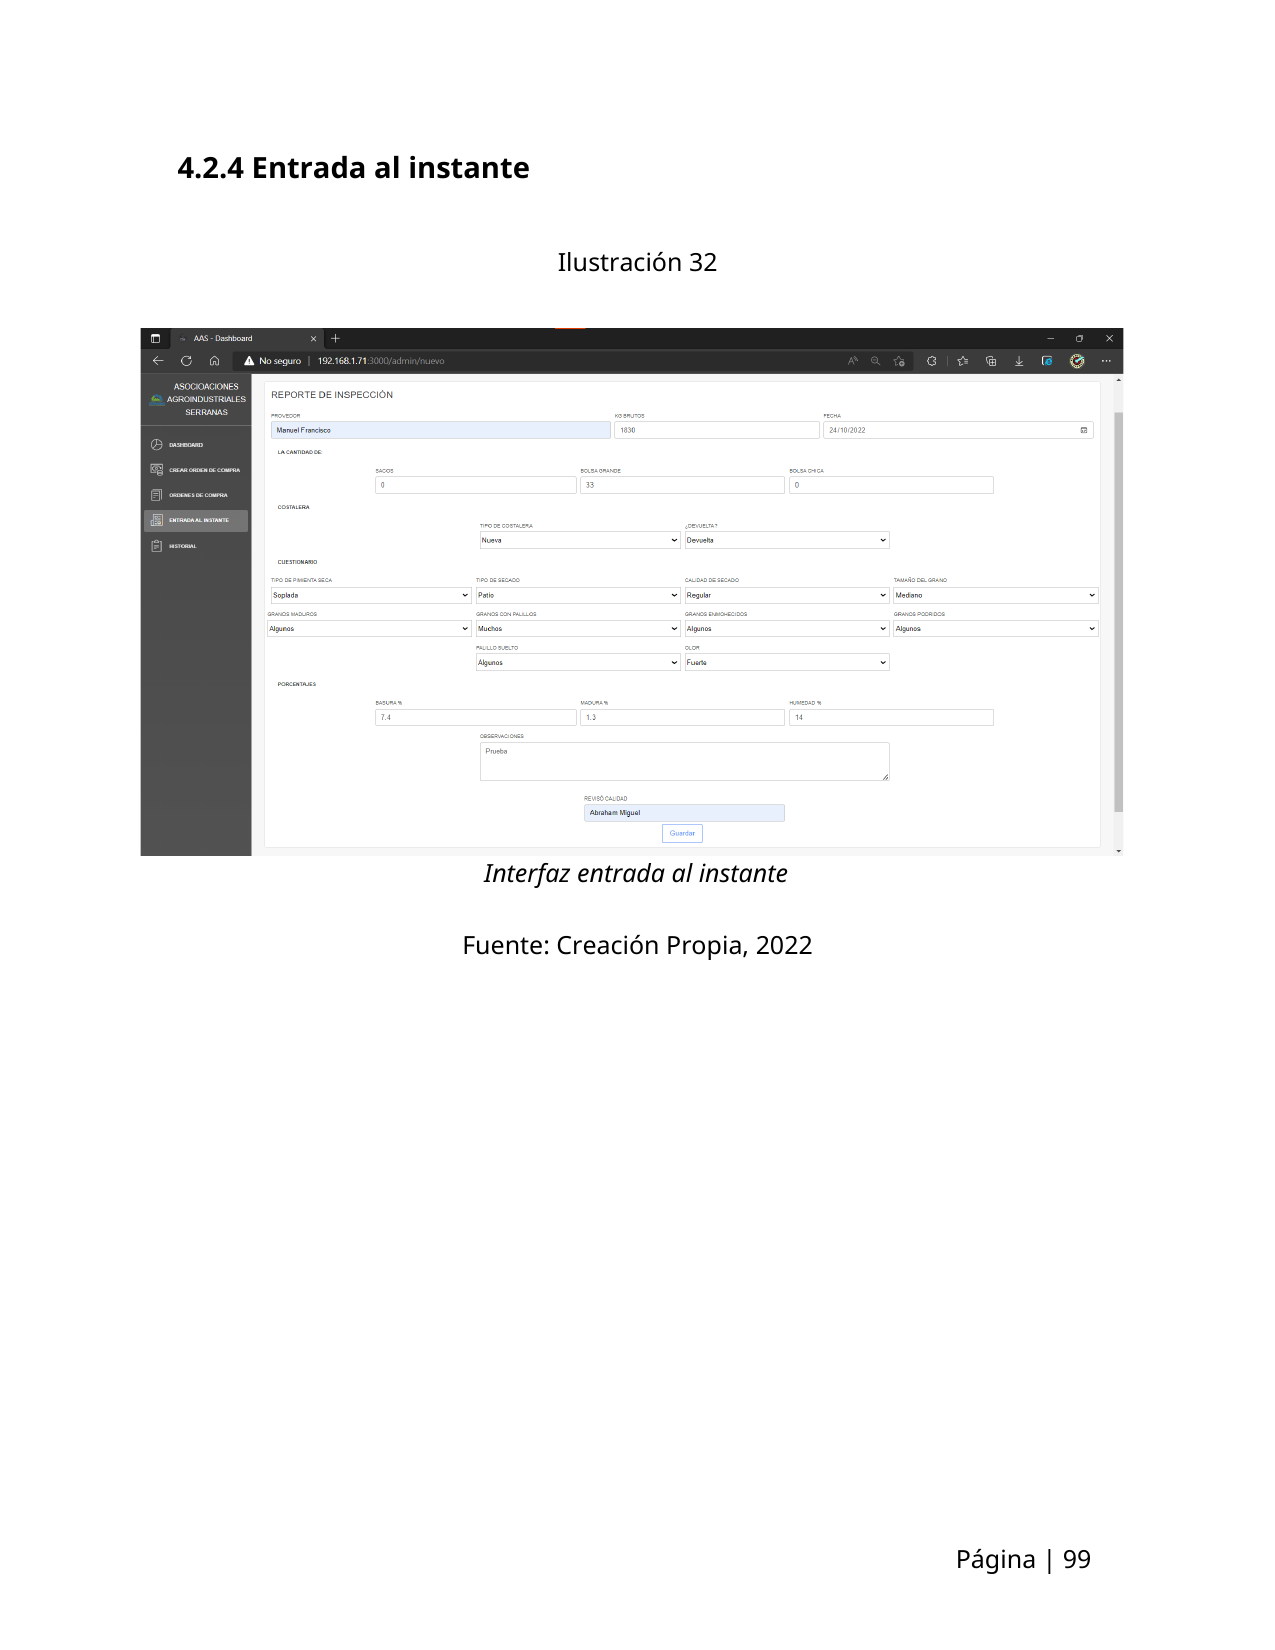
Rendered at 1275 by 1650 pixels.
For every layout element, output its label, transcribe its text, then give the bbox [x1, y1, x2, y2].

text Ilustración 32 Interfaz entrada al instante [177, 245, 1098, 328]
text Ilustración 32 Interfaz entrada al instante [177, 856, 1098, 889]
subtitle 4.2.4 Entrada al instante [177, 148, 1098, 187]
text Fuente: Creación Propia, 2022 [177, 927, 1098, 961]
picture [140, 328, 1124, 856]
